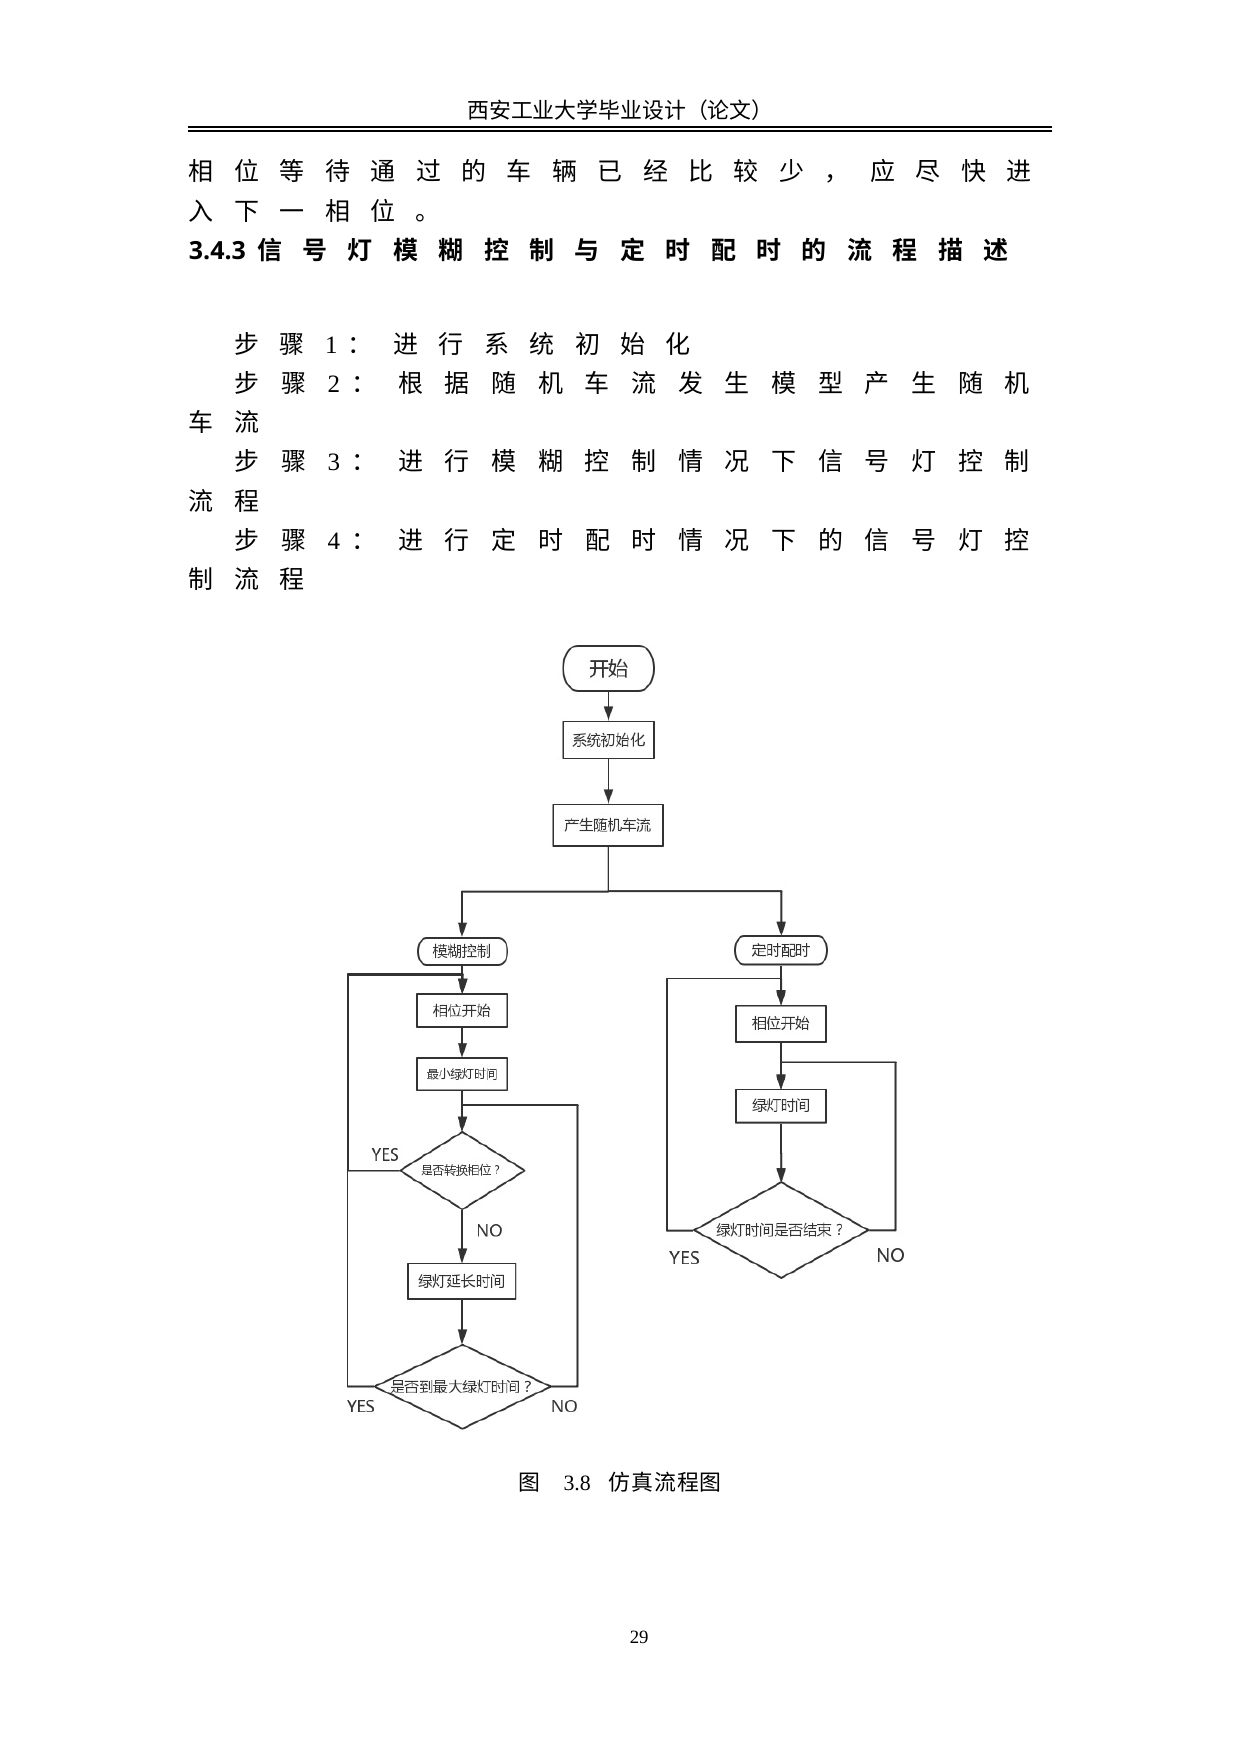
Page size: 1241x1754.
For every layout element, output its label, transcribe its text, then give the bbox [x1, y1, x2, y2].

text 步骤1：进行系统初始化 [189, 323, 1052, 362]
text 3.4.3信号灯模糊控制与定时配时的流程描述 [189, 229, 1052, 268]
text 图 3.8 仿真流程图 [189, 1461, 1052, 1501]
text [189, 150, 1052, 229]
text 步骤4：进行定时配时情况下的信号灯控制流程 [189, 519, 1052, 597]
text 步骤2：根据随机车流发生模型产生随机车流 [189, 362, 1052, 440]
picture [245, 602, 991, 1457]
text 步骤3：进行模糊控制情况下信号灯控制流程 [189, 440, 1052, 519]
